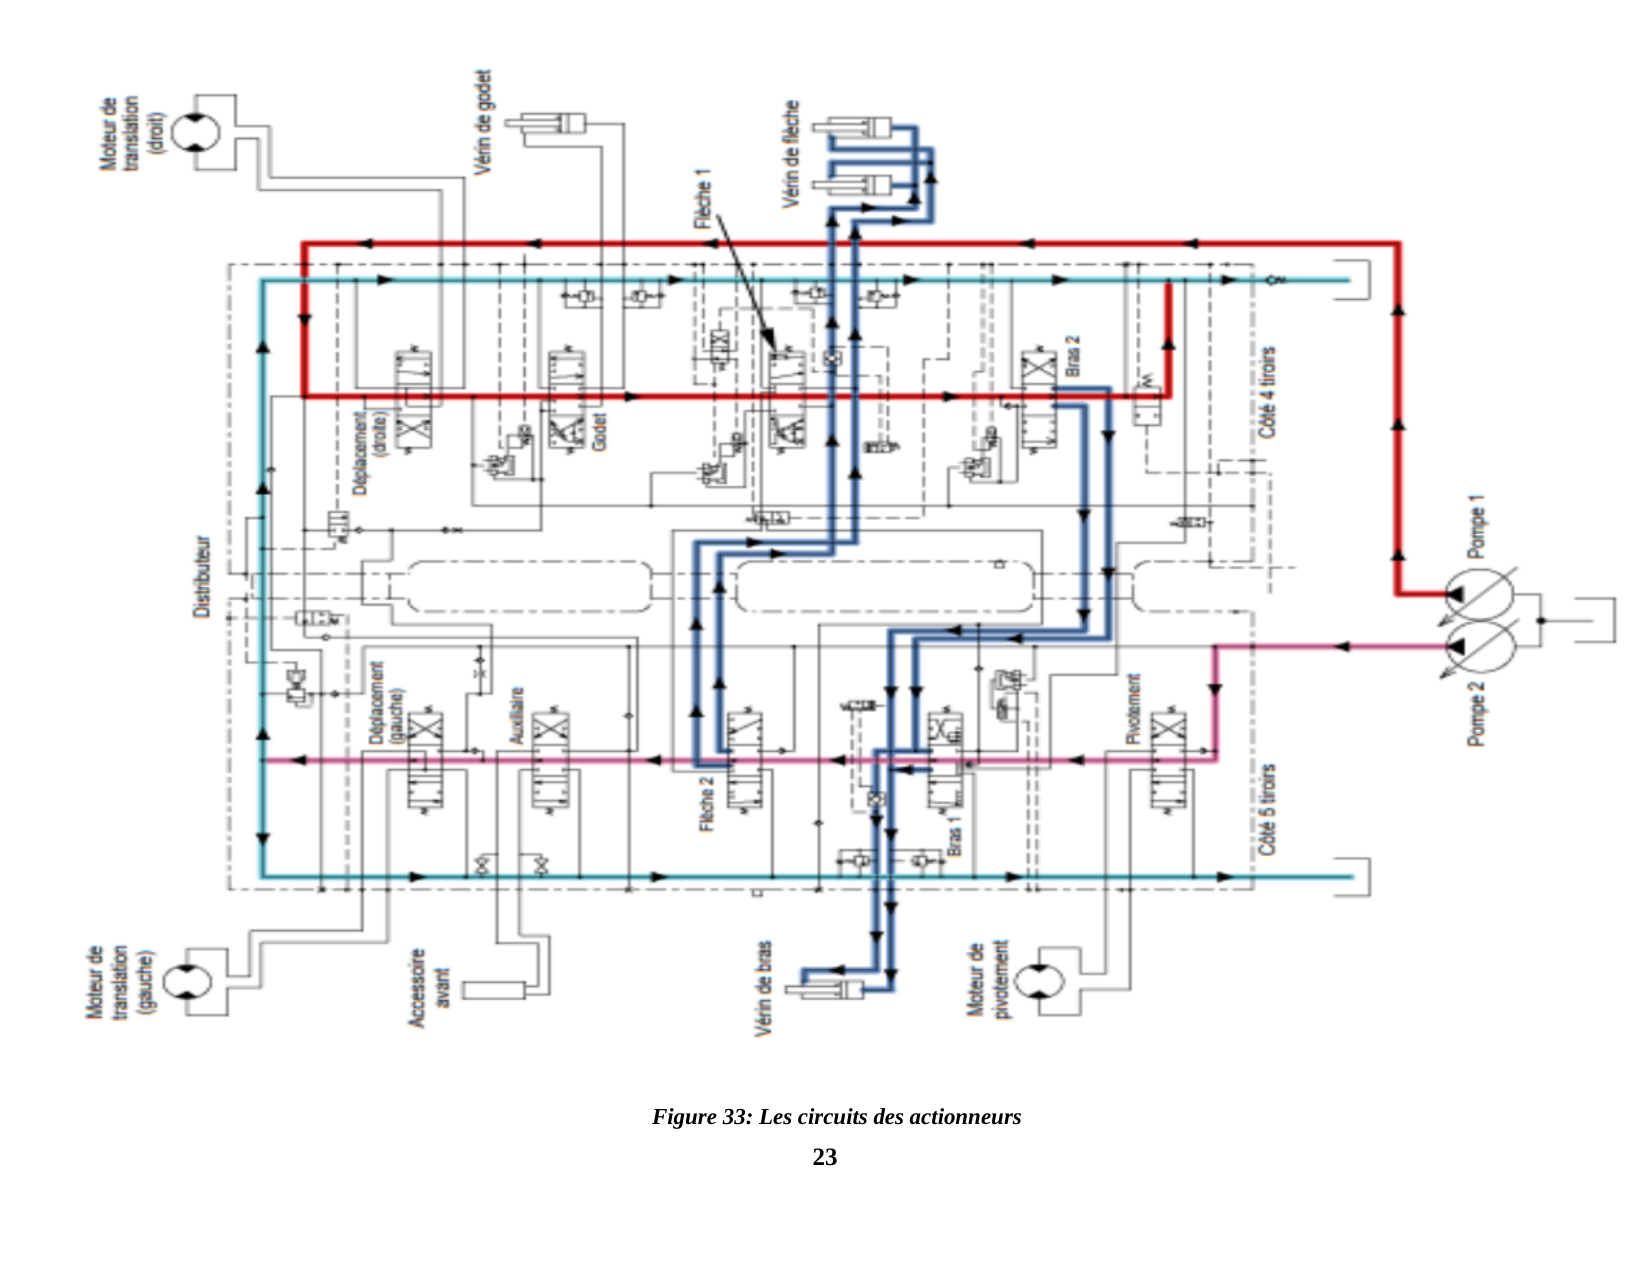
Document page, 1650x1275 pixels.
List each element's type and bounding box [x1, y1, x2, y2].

picture [55, 40, 1630, 1042]
